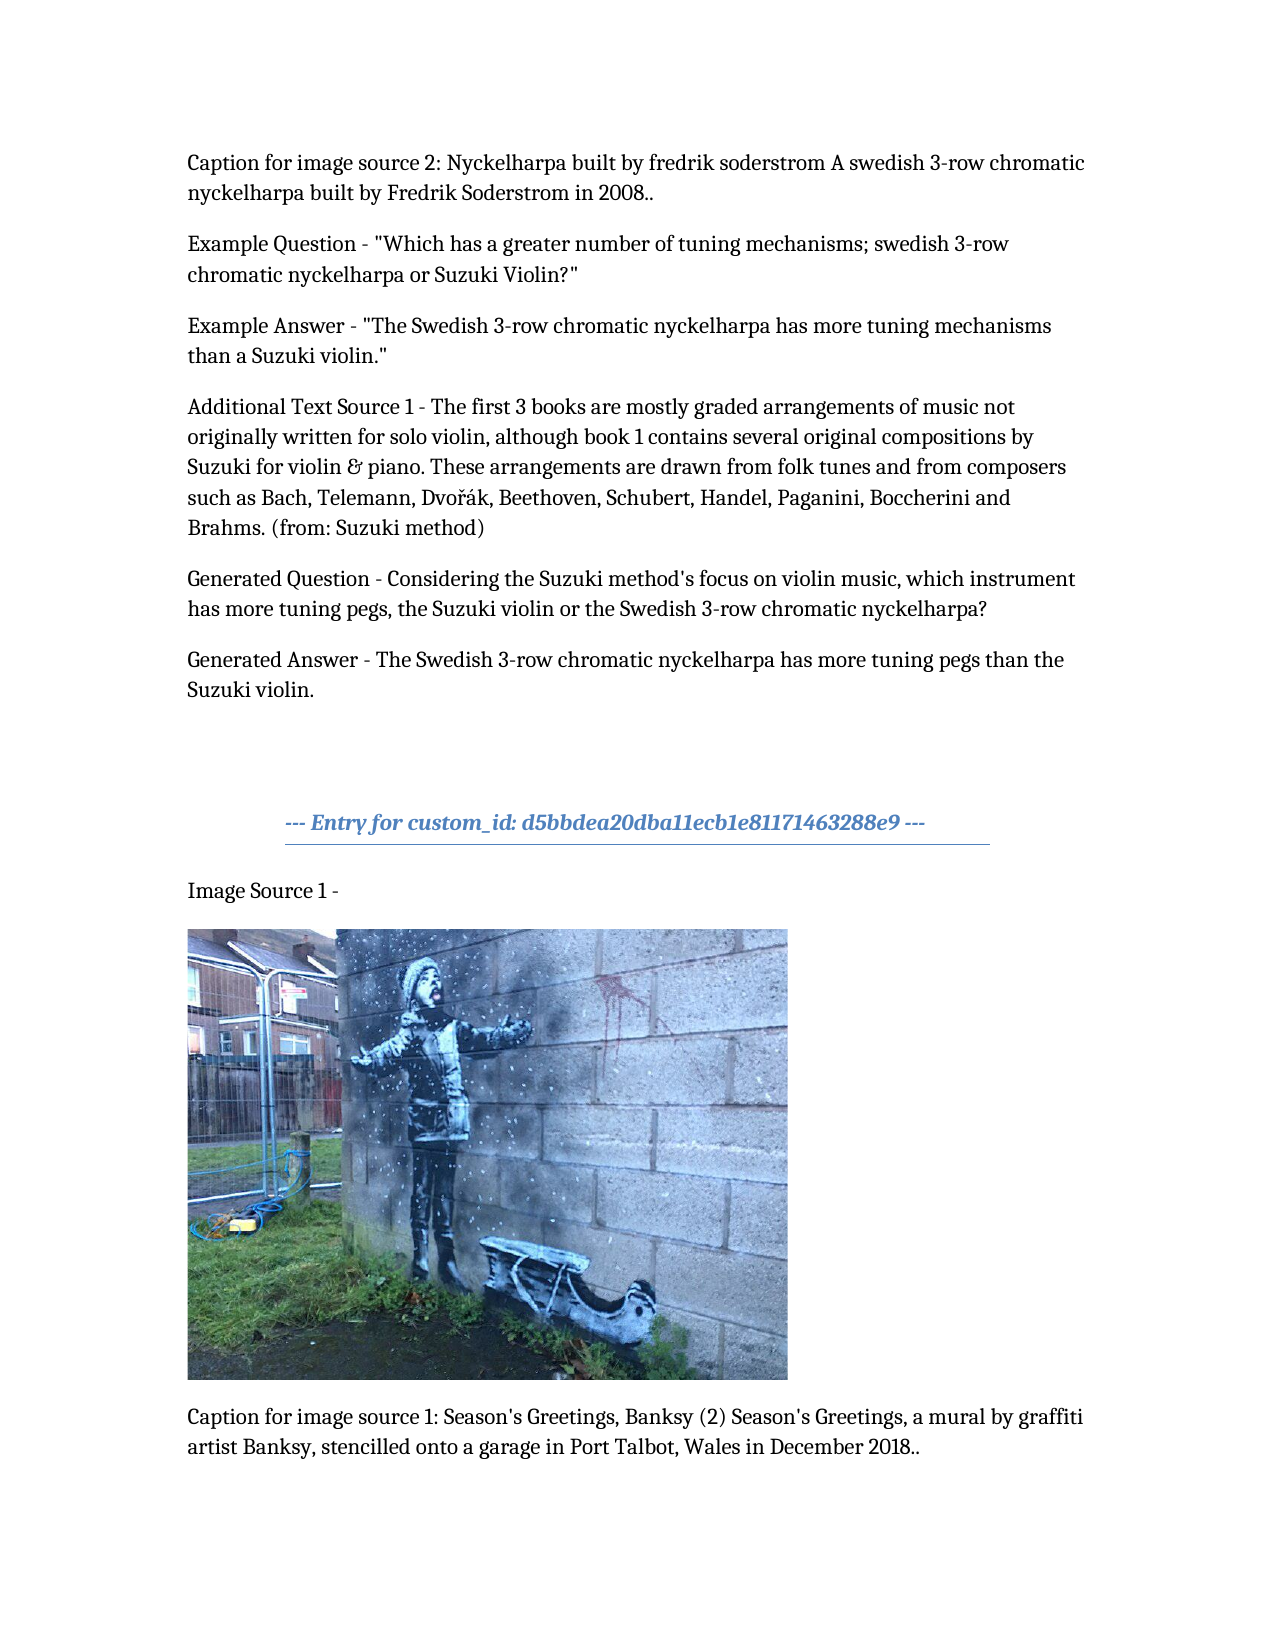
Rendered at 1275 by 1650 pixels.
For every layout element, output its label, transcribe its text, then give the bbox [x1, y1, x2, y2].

text --- Entry for custom_id: d5bbdea20dba11ecb1e81171463288e9 --- [285, 809, 990, 844]
text Example Answer - "The Swedish 3-row chromatic nyckelharpa has more tuning mechanisms than a Suzuki violin." [187, 312, 1087, 369]
text Additional Text Source 1 - The first 3 books are mostly graded arrangements of music not originally written for solo violin, although book 1 contains several original compositions by Suzuki for violin & piano. These arrangements are drawn from folk tunes and from composers such as Bach, Telemann, Dvořák, Beethoven, Schubert, Handel, Paganini, Boccherini and Brahms. (from: Suzuki method) [187, 394, 1087, 541]
picture [187, 929, 788, 1380]
text Caption for image source 1: Season's Greetings, Banksy (2) Season's Greetings, a mural by graffiti artist Banksy, stencilled onto a garage in Port Talbot, Wales in December 2018.. [187, 1404, 1087, 1460]
text Generated Question - Considering the Suzuki method's focus on violin music, which instrument has more tuning pegs, the Suzuki violin or the Swedish 3-row chromatic nyckelharpa? [187, 566, 1087, 622]
text Example Question - "Which has a greater number of tuning mechanisms; swedish 3-row chromatic nyckelharpa or Suzuki Violin?" [187, 231, 1087, 288]
text Caption for image source 2: Nyckelharpa built by fredrik soderstrom A swedish 3-row chromatic nyckelharpa built by Fredrik Soderstrom in 2008.. [187, 150, 1087, 207]
text Image Source 1 - [187, 878, 1087, 904]
text Generated Answer - The Swedish 3-row chromatic nyckelharpa has more tuning pegs than the Suzuki violin. [187, 647, 1087, 703]
